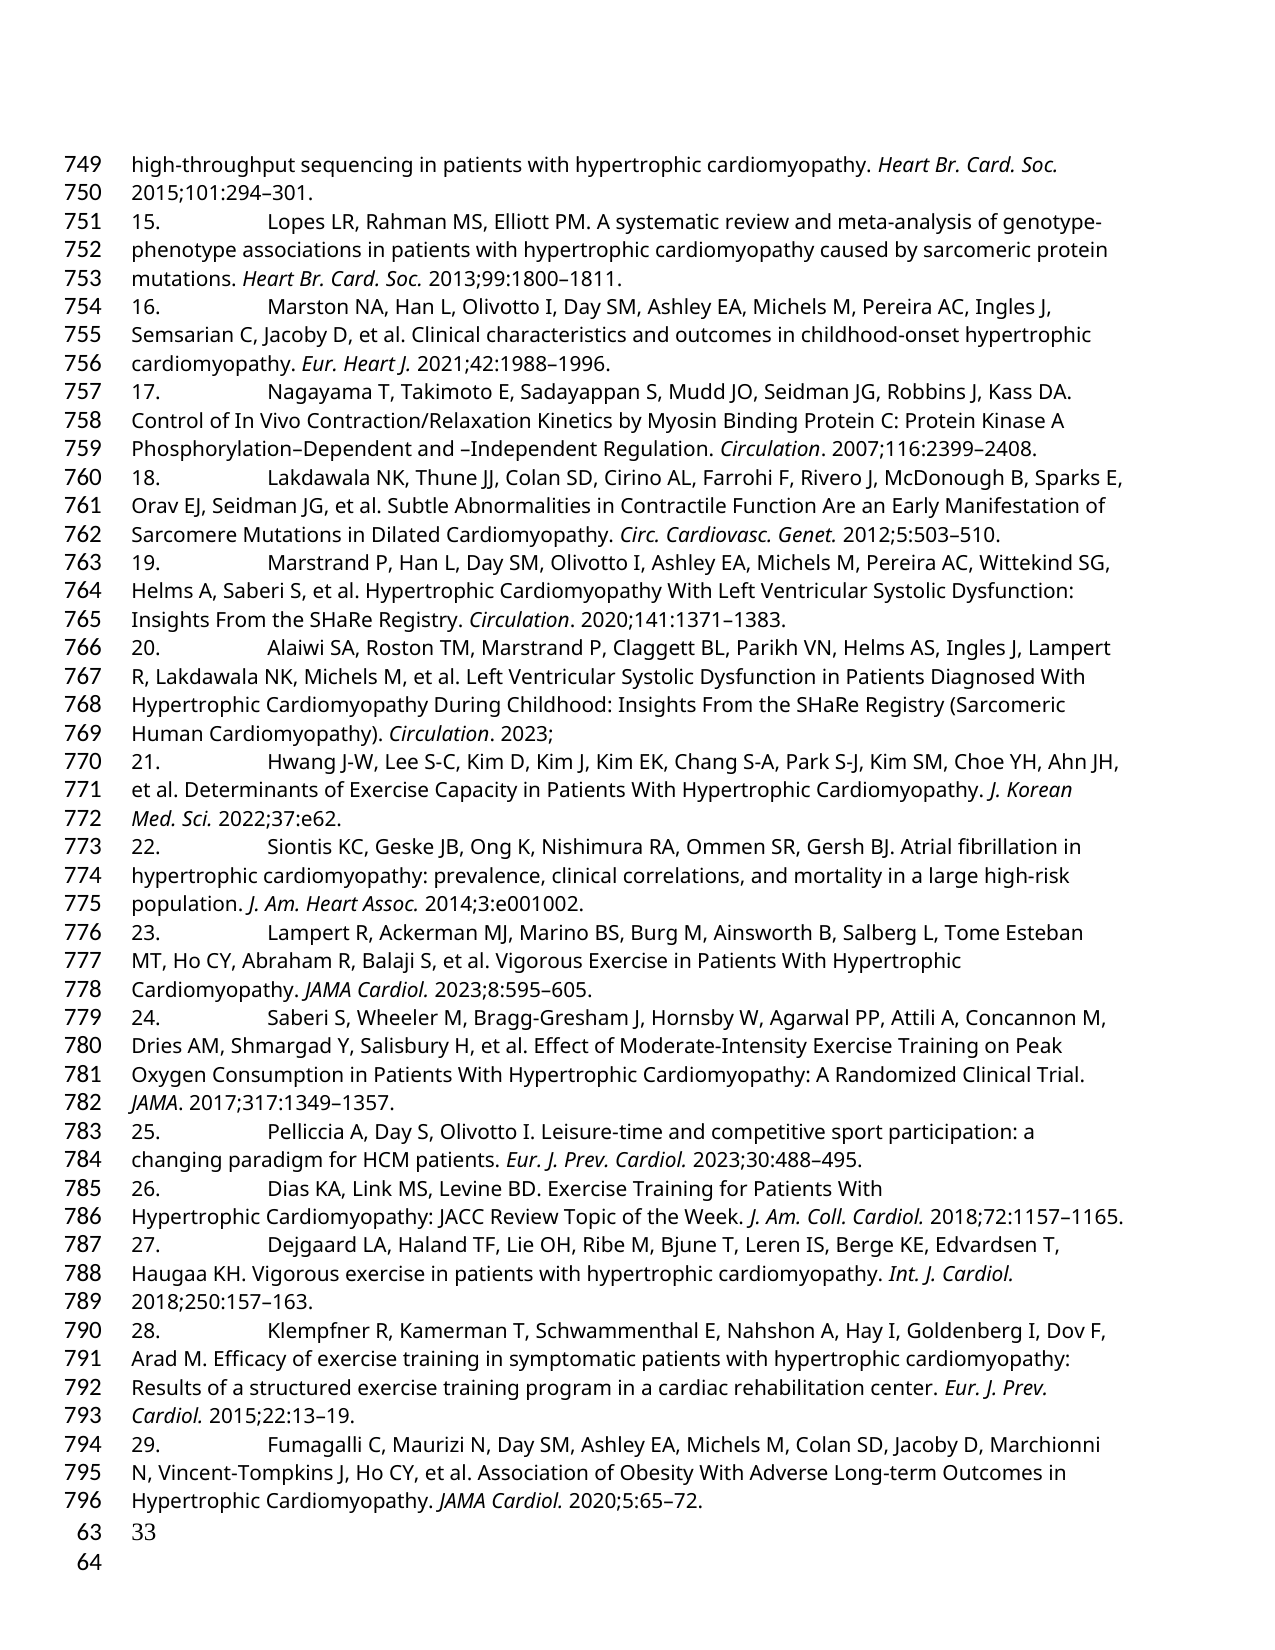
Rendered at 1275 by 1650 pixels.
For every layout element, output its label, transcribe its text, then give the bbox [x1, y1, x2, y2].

text 24. Saberi S, Wheeler M, Bragg-Gresham J, Hornsby W, Agarwal PP, Attili A, Concannon M, Dries AM, Shmargad Y, Salisbury H, et al. Effect of Moderate-Intensity Exercise Training on Peak Oxygen Consumption in Patients With Hypertrophic Cardiomyopathy: A Randomized Clinical Trial. JAMA. 2017;317:1349–1357. [131, 1003, 1125, 1117]
text 27. Dejgaard LA, Haland TF, Lie OH, Ribe M, Bjune T, Leren IS, Berge KE, Edvardsen T, Haugaa KH. Vigorous exercise in patients with hypertrophic cardiomyopathy. Int. J. Cardiol. 2018;250:157–163. [131, 1231, 1125, 1316]
text 22. Siontis KC, Geske JB, Ong K, Nishimura RA, Ommen SR, Gersh BJ. Atrial fibrillation in hypertrophic cardiomyopathy: prevalence, clinical correlations, and mortality in a large high-risk population. J. Am. Heart Assoc. 2014;3:e001002. [131, 832, 1125, 918]
text 23. Lampert R, Ackerman MJ, Marino BS, Burg M, Ainsworth B, Salberg L, Tome Esteban MT, Ho CY, Abraham R, Balaji S, et al. Vigorous Exercise in Patients With Hypertrophic Cardiomyopathy. JAMA Cardiol. 2023;8:595–605. [131, 918, 1125, 1003]
text 20. Alaiwi SA, Roston TM, Marstrand P, Claggett BL, Parikh VN, Helms AS, Ingles J, Lampert R, Lakdawala NK, Michels M, et al. Left Ventricular Systolic Dysfunction in Patients Diagnosed With Hypertrophic Cardiomyopathy During Childhood: Insights From the SHaRe Registry (Sarcomeric Human Cardiomyopathy). Circulation. 2023; [131, 633, 1125, 747]
text 18. Lakdawala NK, Thune JJ, Colan SD, Cirino AL, Farrohi F, Rivero J, McDonough B, Sparks E, Orav EJ, Seidman JG, et al. Subtle Abnormalities in Contractile Function Are an Early Manifestation of Sarcomere Mutations in Dilated Cardiomyopathy. Circ. Cardiovasc. Genet. 2012;5:503–510. [131, 463, 1125, 548]
text 26. Dias KA, Link MS, Levine BD. Exercise Training for Patients With Hypertrophic Cardiomyopathy: JACC Review Topic of the Week. J. Am. Coll. Cardiol. 2018;72:1157–1165. [131, 1174, 1125, 1231]
text 29. Fumagalli C, Maurizi N, Day SM, Ashley EA, Michels M, Colan SD, Jacoby D, Marchionni N, Vincent-Tompkins J, Ho CY, et al. Association of Obesity With Adverse Long-term Outcomes in Hypertrophic Cardiomyopathy. JAMA Cardiol. 2020;5:65–72. [131, 1430, 1125, 1515]
text 16. Marston NA, Han L, Olivotto I, Day SM, Ashley EA, Michels M, Pereira AC, Ingles J, Semsarian C, Jacoby D, et al. Clinical characteristics and outcomes in childhood-onset hypertrophic cardiomyopathy. Eur. Heart J. 2021;42:1988–1996. [131, 292, 1125, 377]
text 15. Lopes LR, Rahman MS, Elliott PM. A systematic review and meta-analysis of genotype-phenotype associations in patients with hypertrophic cardiomyopathy caused by sarcomeric protein mutations. Heart Br. Card. Soc. 2013;99:1800–1811. [131, 207, 1125, 292]
text 19. Marstrand P, Han L, Day SM, Olivotto I, Ashley EA, Michels M, Pereira AC, Wittekind SG, Helms A, Saberi S, et al. Hypertrophic Cardiomyopathy With Left Ventricular Systolic Dysfunction: Insights From the SHaRe Registry. Circulation. 2020;141:1371–1383. [131, 548, 1125, 633]
text 21. Hwang J-W, Lee S-C, Kim D, Kim J, Kim EK, Chang S-A, Park S-J, Kim SM, Choe YH, Ahn JH, et al. Determinants of Exercise Capacity in Patients With Hypertrophic Cardiomyopathy. J. Korean Med. Sci. 2022;37:e62. [131, 747, 1125, 832]
text 28. Klempfner R, Kamerman T, Schwammenthal E, Nahshon A, Hay I, Goldenberg I, Dov F, Arad M. Efficacy of exercise training in symptomatic patients with hypertrophic cardiomyopathy: Results of a structured exercise training program in a cardiac rehabilitation center. Eur. J. Prev. Cardiol. 2015;22:13–19. [131, 1316, 1125, 1430]
text 25. Pelliccia A, Day S, Olivotto I. Leisure-time and competitive sport participation: a changing paradigm for HCM patients. Eur. J. Prev. Cardiol. 2023;30:488–495. [131, 1117, 1125, 1174]
text 17. Nagayama T, Takimoto E, Sadayappan S, Mudd JO, Seidman JG, Robbins J, Kass DA. Control of In Vivo Contraction/Relaxation Kinetics by Myosin Binding Protein C: Protein Kinase A Phosphorylation–Dependent and –Independent Regulation. Circulation. 2007;116:2399–2408. [131, 377, 1125, 463]
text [131, 150, 1125, 207]
